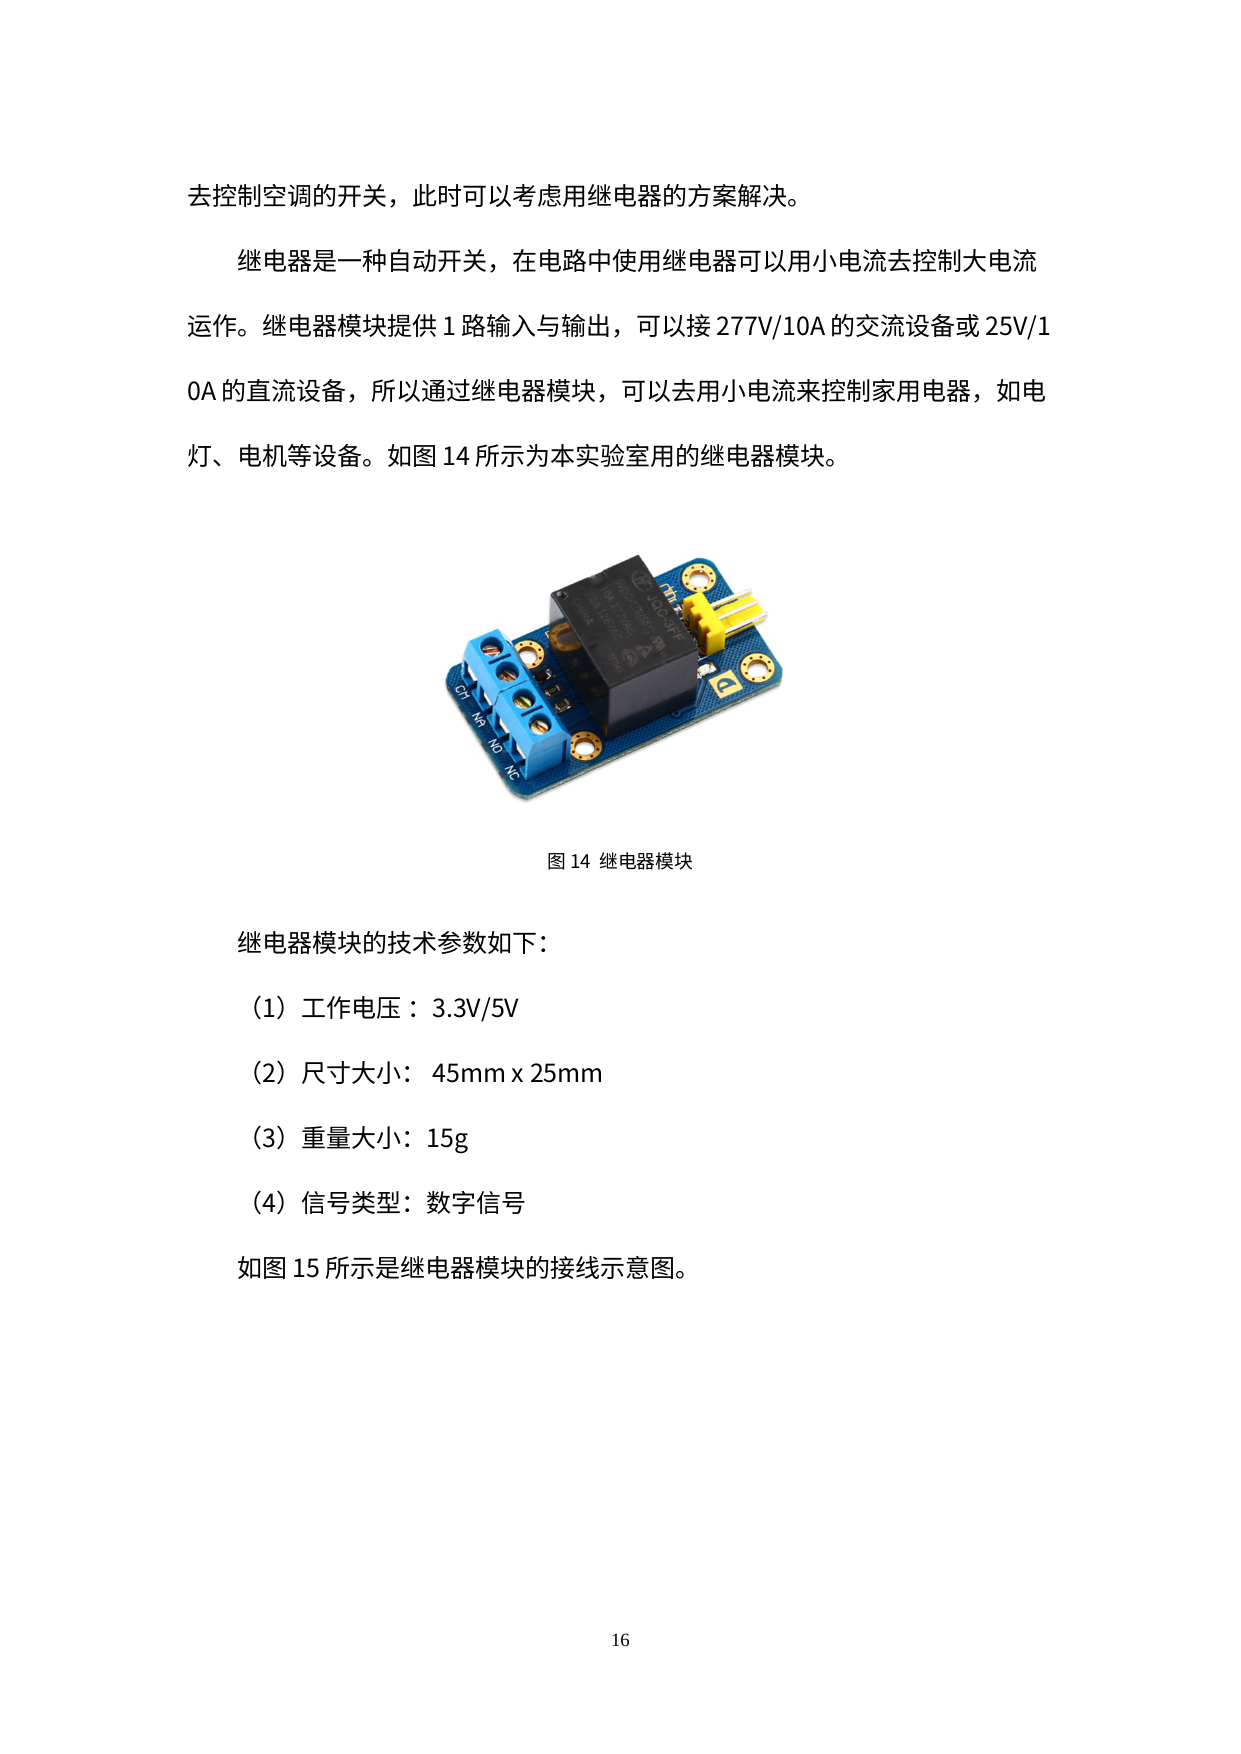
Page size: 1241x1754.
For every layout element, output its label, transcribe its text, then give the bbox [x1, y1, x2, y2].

text （4）信号类型：数字信号 [187, 1169, 1053, 1234]
table_cell 图14 继电器模块 [188, 845, 1052, 877]
text （2）尺寸大小： 45mm x 25mm [187, 1039, 1053, 1104]
text （3）重量大小：15g [187, 1104, 1053, 1169]
text 如图15所示是继电器模块的接线示意图。 [187, 1234, 1053, 1299]
table_header [188, 520, 1052, 844]
text 继电器是一种自动开关，在电路中使用继电器可以用小电流去控制大电流运作。继电器模块提供1路输入与输出，可以接277V/10A的交流设备或25V/10A的直流设备，所以通过继电器模块，可以去用小电流来控制家用电器，如电灯、电机等设备。如图14所示为本实验室用的继电器模块。 [187, 227, 1053, 487]
picture [417, 519, 824, 823]
text 继电器模块的技术参数如下： [187, 909, 1053, 974]
text （1）工作电压 ：3.3V/5V [187, 974, 1053, 1039]
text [187, 162, 1053, 227]
